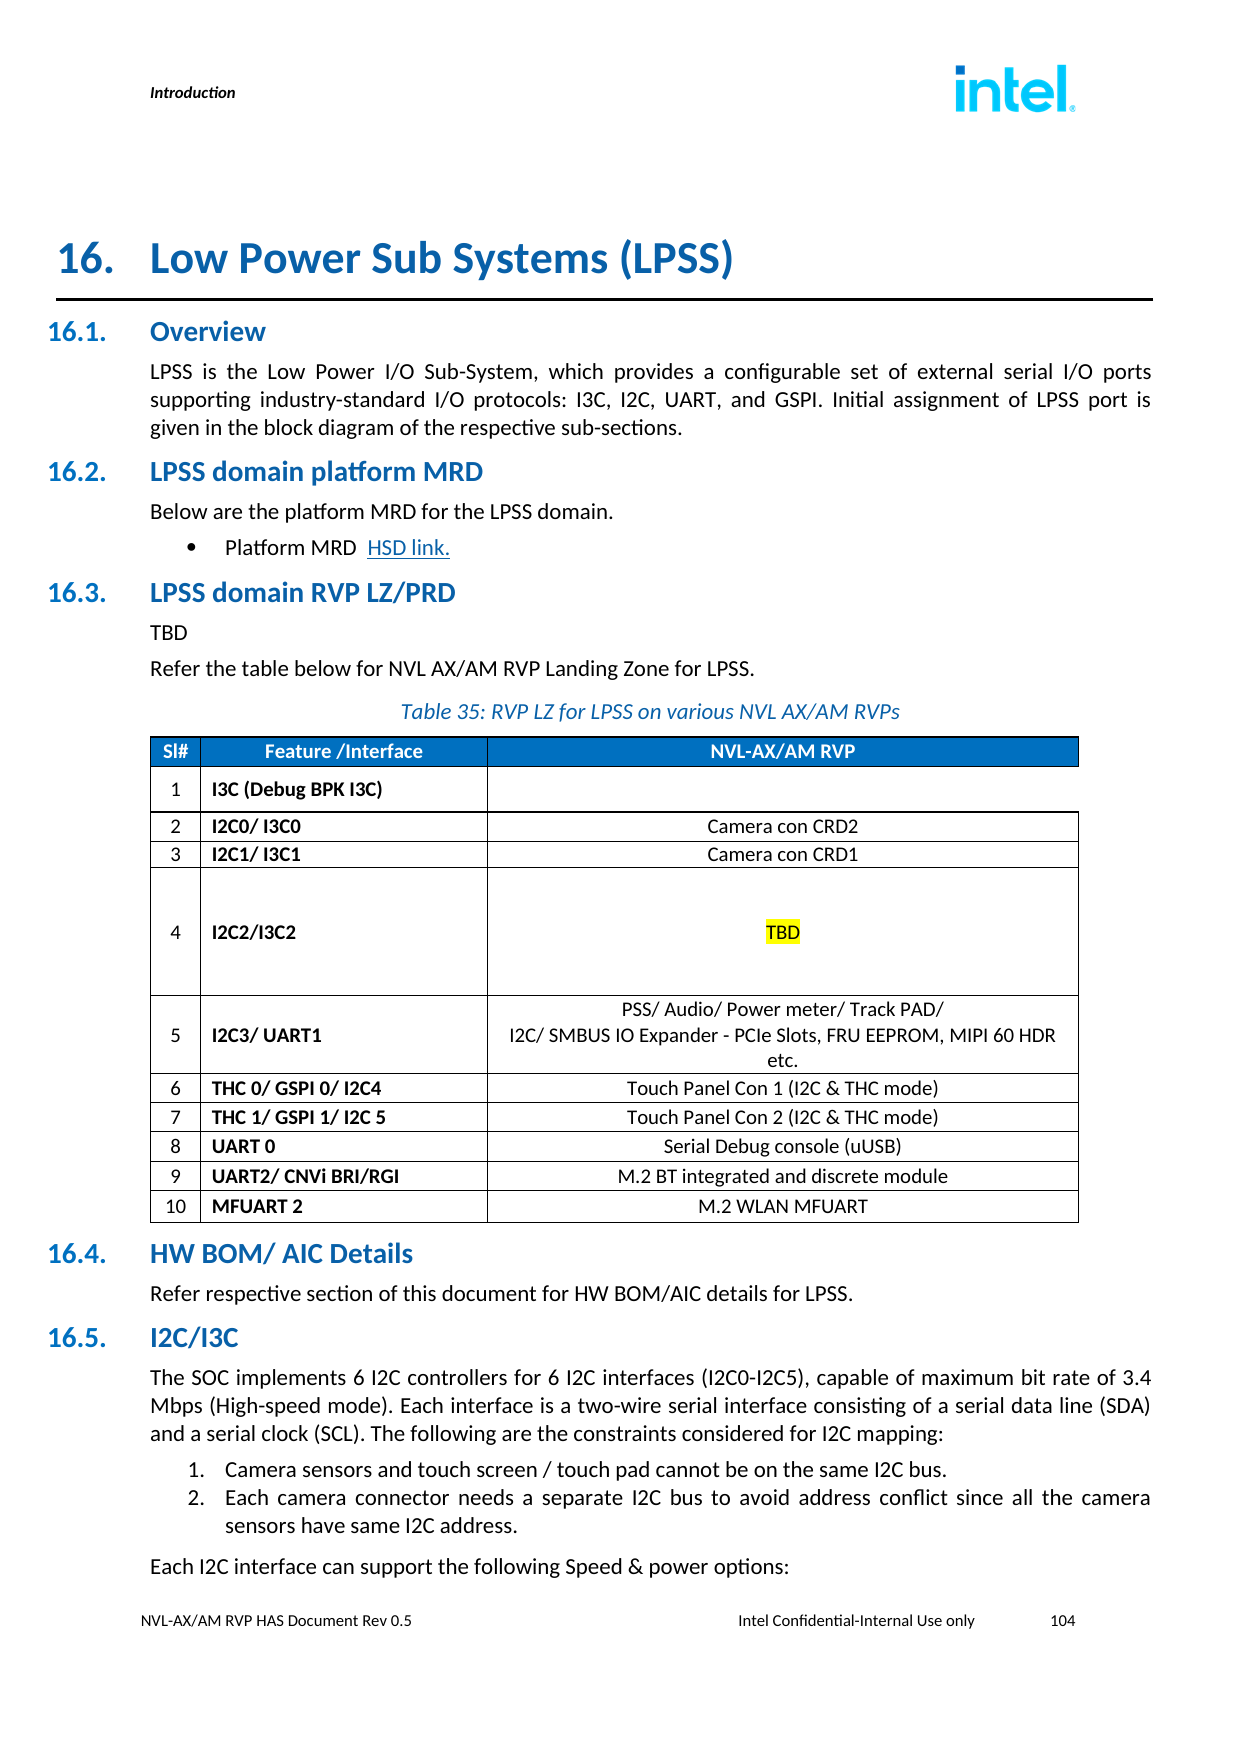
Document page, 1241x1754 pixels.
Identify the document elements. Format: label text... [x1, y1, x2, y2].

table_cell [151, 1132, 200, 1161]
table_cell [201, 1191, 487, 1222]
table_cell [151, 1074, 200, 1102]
subtitle Low Power Sub Systems (LPSS) [56, 226, 1153, 298]
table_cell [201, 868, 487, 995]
subtitle Overview [47, 313, 1153, 348]
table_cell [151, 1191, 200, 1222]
list Platform MRD HSD link. [187, 533, 1153, 561]
subtitle I2C/I3C [47, 1319, 1153, 1355]
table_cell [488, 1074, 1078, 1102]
text Refer respective section of this document for HW BOM/AIC details for LPSS. [150, 1279, 1153, 1307]
text Each I2C interface can support the following Speed & power options: [150, 1552, 1153, 1580]
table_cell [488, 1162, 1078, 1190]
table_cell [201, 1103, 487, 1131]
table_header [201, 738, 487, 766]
text The SOC implements 6 I2C controllers for 6 I2C interfaces (I2C0-I2C5), capable of maximum bit rate of 3.4 Mbps (High-speed mode). Each interface is a two-wire serial interface consisting of a serial data line (SDA) and a serial clock (SCL). The following are the constraints considered for I2C mapping: [150, 1363, 1153, 1447]
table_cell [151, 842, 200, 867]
subtitle HW BOM/ AIC Details [47, 1235, 1153, 1271]
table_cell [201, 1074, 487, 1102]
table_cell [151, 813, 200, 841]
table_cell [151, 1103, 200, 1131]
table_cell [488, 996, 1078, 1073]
text Refer the table below for NVL AX/AM RVP Landing Zone for LPSS. [150, 654, 1153, 682]
list Camera sensors and touch screen / touch pad cannot be on the same I2C bus. [187, 1456, 1153, 1483]
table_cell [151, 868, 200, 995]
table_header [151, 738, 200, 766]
subtitle LPSS domain RVP LZ/PRD [47, 574, 1153, 609]
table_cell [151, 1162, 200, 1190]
list Each camera connector needs a separate I2C bus to avoid address conflict since all the camera sensors have same I2C address. [187, 1483, 1153, 1539]
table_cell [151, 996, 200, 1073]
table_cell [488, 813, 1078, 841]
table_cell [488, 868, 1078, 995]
picture [955, 62, 1076, 114]
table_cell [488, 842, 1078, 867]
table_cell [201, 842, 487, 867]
text Table 35: RVP LZ for LPSS on various NVL AX/AM RVPs [150, 701, 1153, 724]
text TBD [150, 618, 1153, 646]
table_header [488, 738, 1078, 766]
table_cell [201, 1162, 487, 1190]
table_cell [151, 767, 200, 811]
text LPSS is the Low Power I/O Sub-System, which provides a configurable set of external serial I/O ports supporting industry-standard I/O protocols: I3C, I2C, UART, and GSPI. Initial assignment of LPSS port is given in the block diagram of the respective sub-sections. [150, 357, 1153, 441]
subtitle LPSS domain platform MRD [47, 453, 1153, 489]
text Below are the platform MRD for the LPSS domain. [150, 497, 1153, 525]
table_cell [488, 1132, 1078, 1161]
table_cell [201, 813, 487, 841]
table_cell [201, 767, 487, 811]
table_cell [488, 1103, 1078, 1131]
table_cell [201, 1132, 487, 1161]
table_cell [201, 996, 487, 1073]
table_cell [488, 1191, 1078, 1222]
